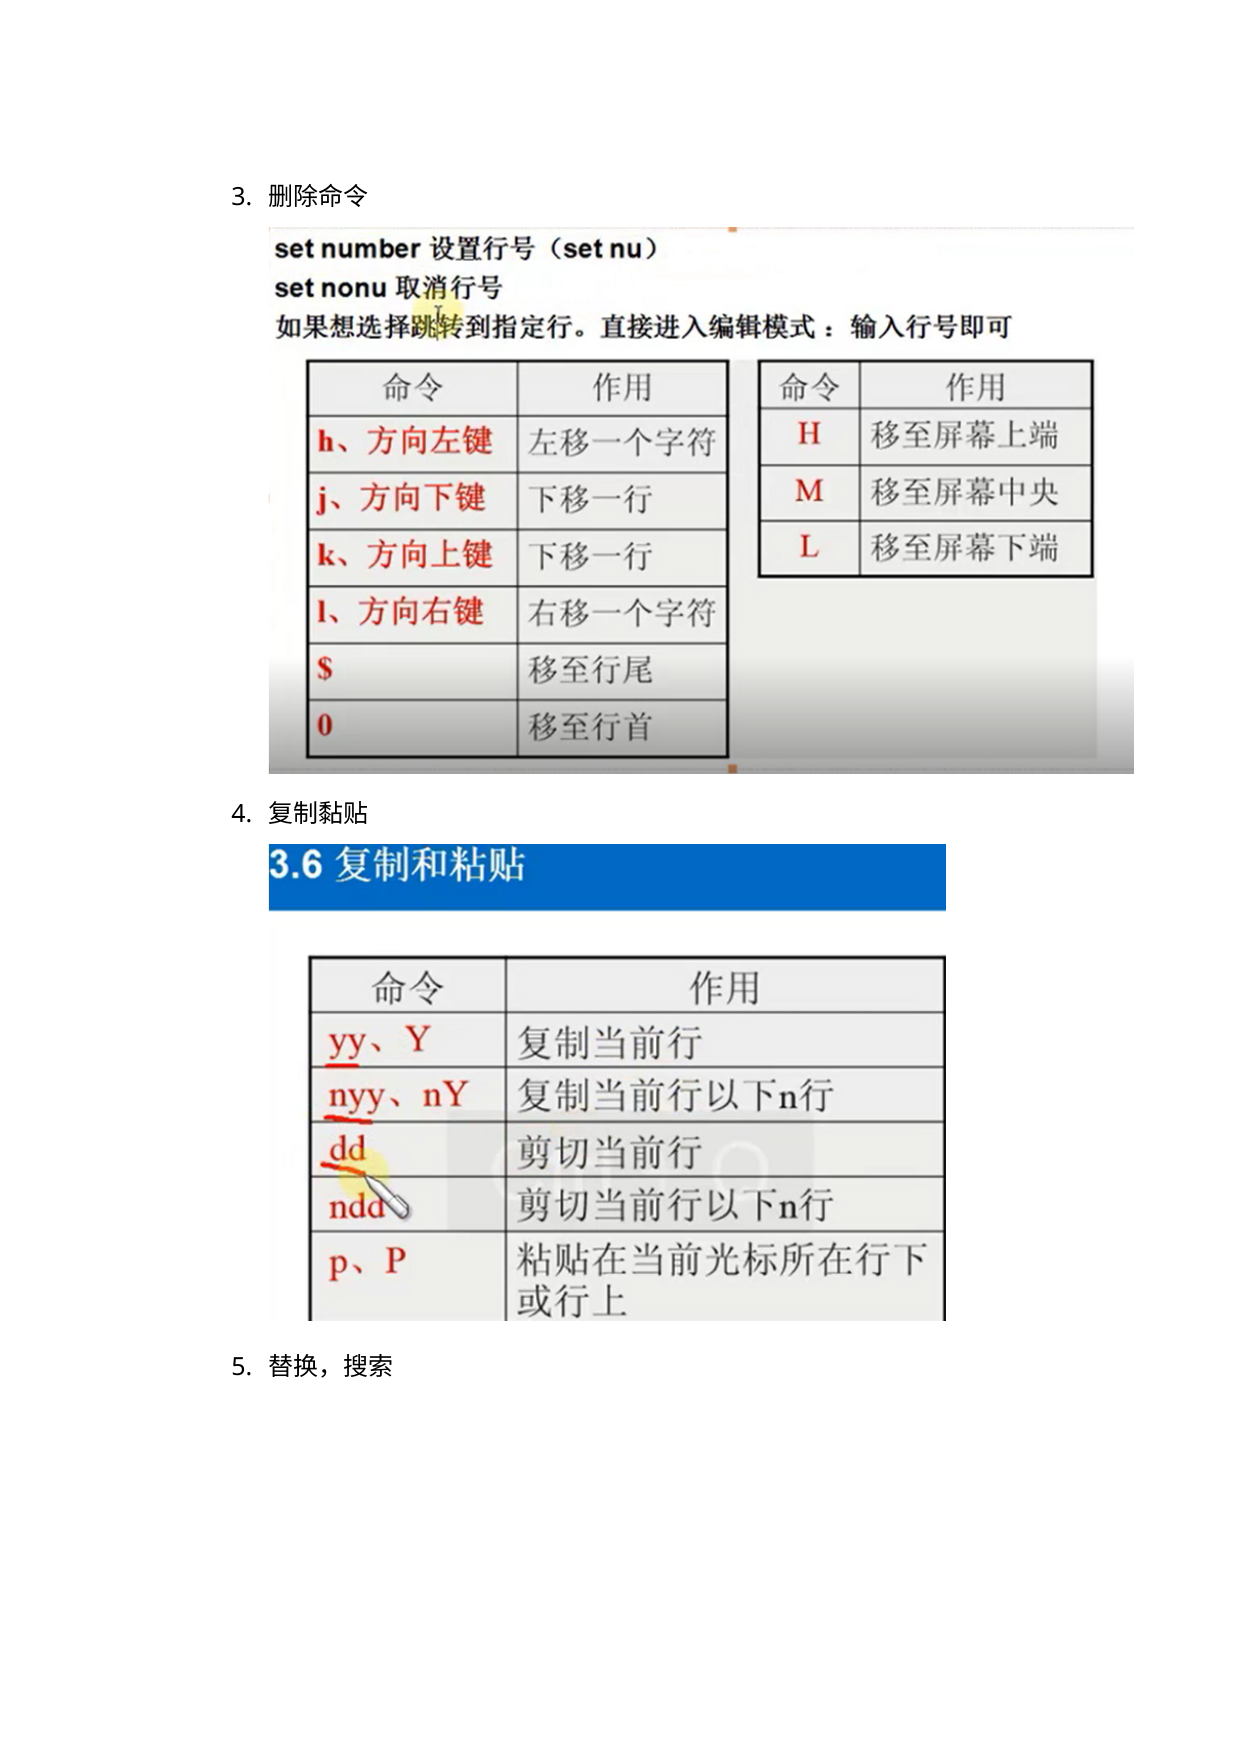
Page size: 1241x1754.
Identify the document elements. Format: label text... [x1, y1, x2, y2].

list 复制黏贴 [231, 779, 1053, 844]
list 删除命令 [231, 162, 1053, 227]
list 替换，搜索 [231, 1332, 1053, 1397]
picture [268, 844, 946, 1321]
picture [268, 227, 1134, 774]
